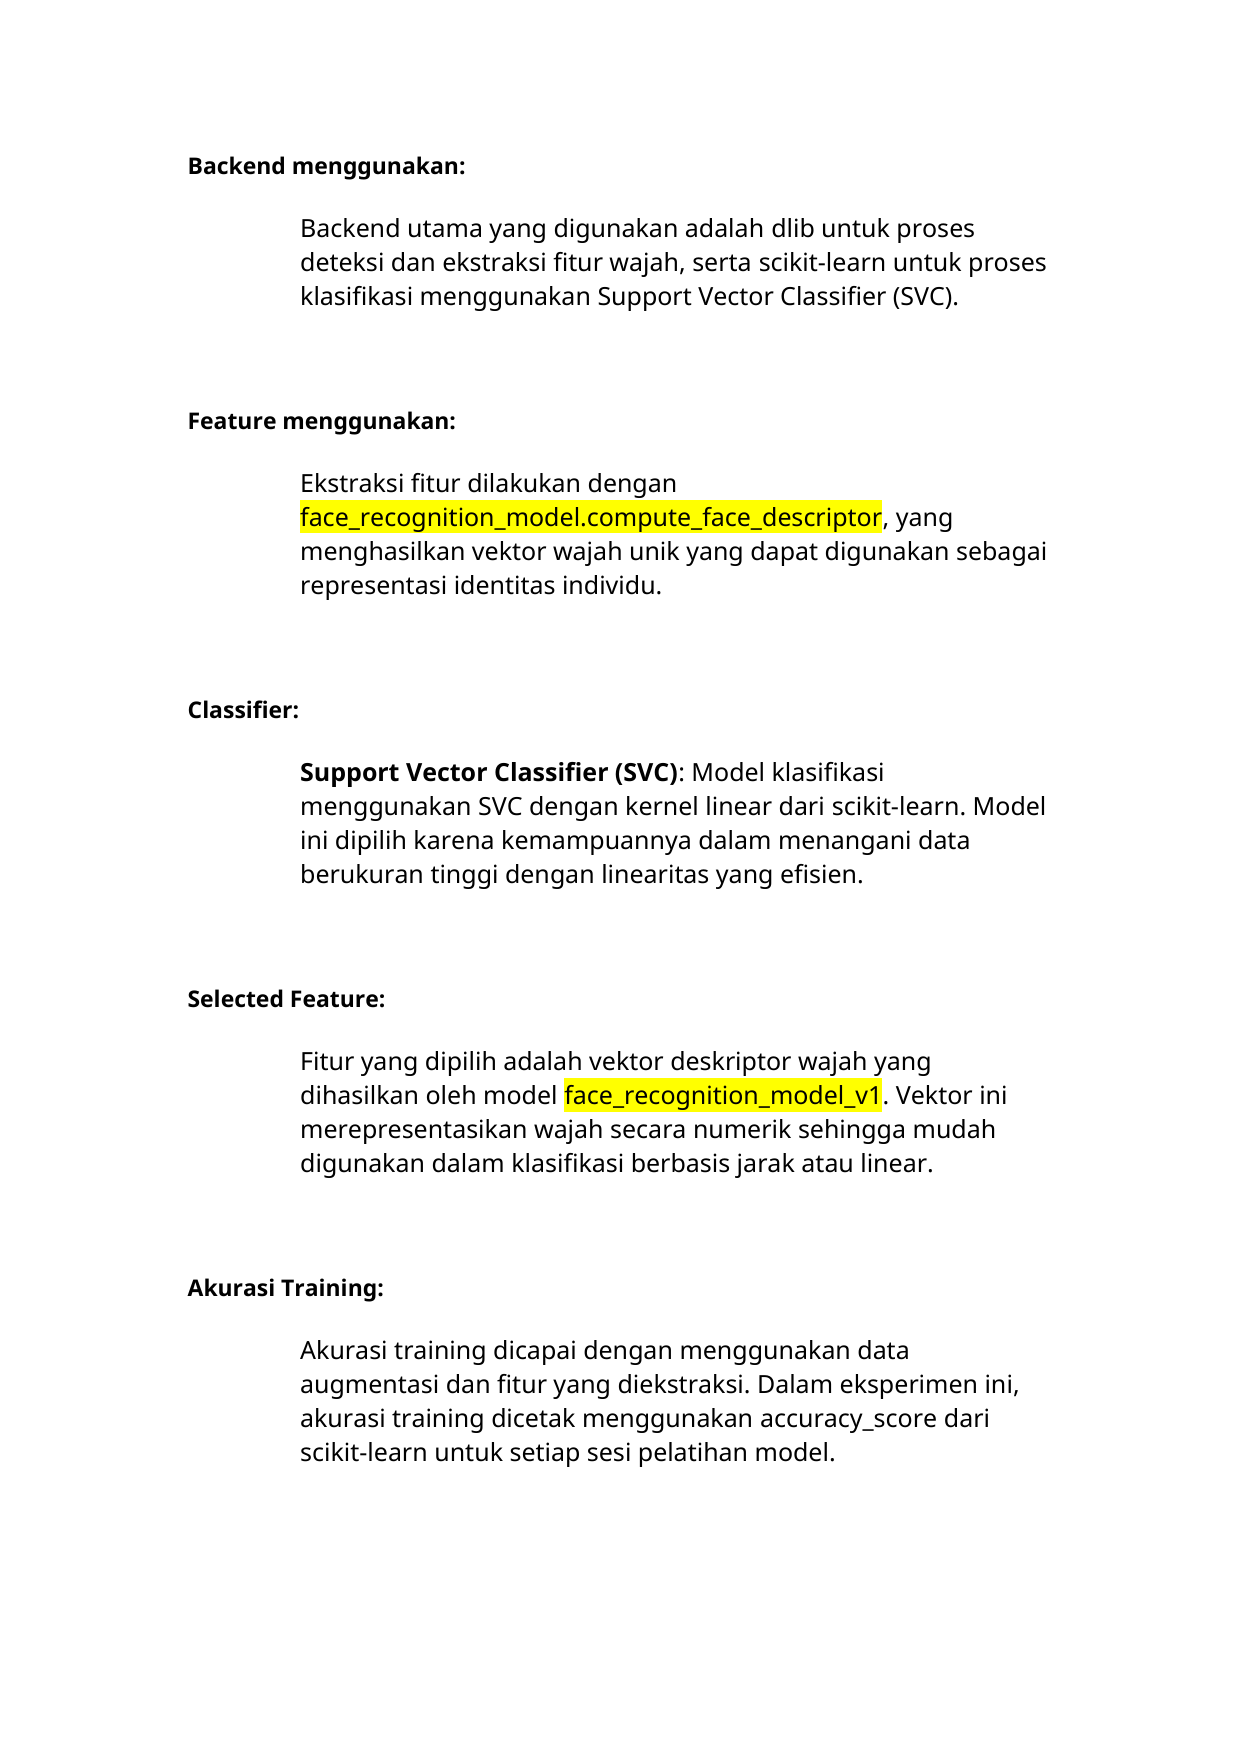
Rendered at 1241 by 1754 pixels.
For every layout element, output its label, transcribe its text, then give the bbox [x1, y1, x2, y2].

list Fitur yang dipilih adalah vektor deskriptor wajah yang dihasilkan oleh model face_recognition_model_v1. Vektor ini merepresentasikan wajah secara numerik sehingga mudah digunakan dalam klasifikasi berbasis jarak atau linear. [300, 1043, 1053, 1180]
list Support Vector Classifier (SVC): Model klasifikasi menggunakan SVC dengan kernel linear dari scikit-learn. Model ini dipilih karena kemampuannya dalam menangani data berukuran tinggi dengan linearitas yang efisien. [300, 754, 1053, 891]
subtitle Classifier: [187, 694, 1053, 725]
subtitle Backend menggunakan: [187, 150, 1053, 181]
subtitle Selected Feature: [187, 983, 1053, 1014]
list Akurasi training dicapai dengan menggunakan data augmentasi dan fitur yang diekstraksi. Dalam eksperimen ini, akurasi training dicetak menggunakan accuracy_score dari scikit-learn untuk setiap sesi pelatihan model. [300, 1333, 1053, 1469]
list Ekstraksi fitur dilakukan dengan face_recognition_model.compute_face_descriptor, yang menghasilkan vektor wajah unik yang dapat digunakan sebagai representasi identitas individu. [300, 465, 1053, 602]
subtitle Feature menggunakan: [187, 405, 1053, 436]
subtitle Akurasi Training: [187, 1272, 1053, 1303]
list Backend utama yang digunakan adalah dlib untuk proses deteksi dan ekstraksi fitur wajah, serta scikit-learn untuk proses klasifikasi menggunakan Support Vector Classifier (SVC). [300, 210, 1053, 313]
